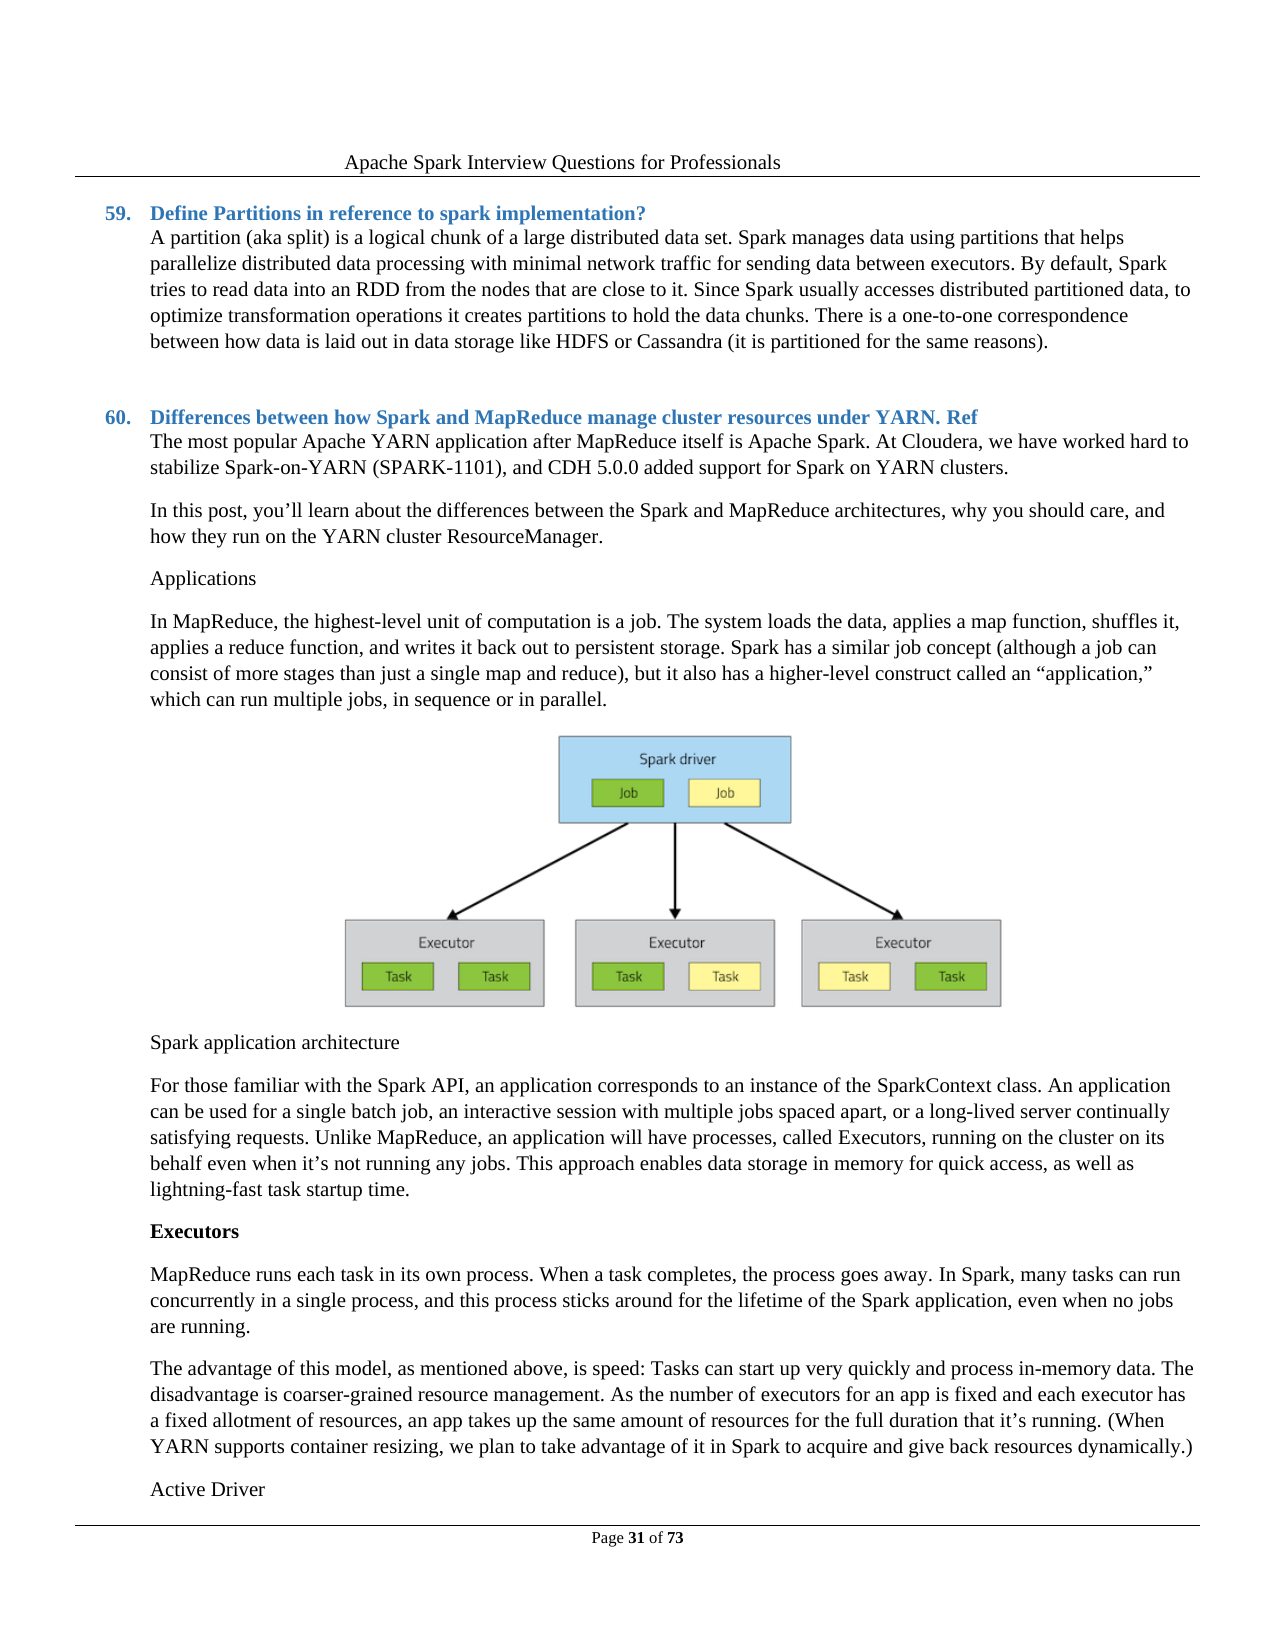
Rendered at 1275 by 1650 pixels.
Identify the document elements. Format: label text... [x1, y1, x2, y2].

text A partition (aka split) is a logical chunk of a large distributed data set. Spark manages data using partitions that helps parallelize distributed data processing with minimal network traffic for sending data between executors. By default, Spark tries to read data into an RDD from the nodes that are close to it. Since Spark usually accesses distributed partitioned data, to optimize transformation operations it creates partitions to hold the data chunks. There is a one-to-one correspondence between how data is laid out in data storage like HDFS or Cassandra (it is partitioned for the same reasons). [150, 225, 1200, 353]
text MapReduce runs each task in its own process. When a task completes, the process goes away. In Spark, many tasks can run concurrently in a single process, and this process sticks around for the lifetime of the Spark application, even when no jobs are running. [150, 1262, 1200, 1338]
text For those familiar with the Spark API, an application corresponds to an instance of the SparkContext class. An application can be used for a single batch job, an interactive session with multiple jobs spaced apart, or a long-lived server continually satisfying requests. Unlike MapReduce, an application will have processes, called Executors, running on the cluster on its behalf even when it’s not running any jobs. This approach enables data storage in memory for quick access, as well as lightning-fast task startup time. [150, 1073, 1200, 1201]
text Active Driver [150, 1477, 1200, 1501]
subtitle Define Partitions in reference to spark implementation? [105, 201, 1200, 225]
text Executors [150, 1219, 1200, 1243]
text The most popular Apache YARN application after MapReduce itself is Apache Spark. At Cloudera, we have worked hard to stabilize Spark-on-YARN (SPARK-1101), and CDH 5.0.0 added support for Spark on YARN clusters. [150, 429, 1200, 479]
text In MapReduce, the highest-level unit of computation is a job. The system loads the data, applies a map function, shuffles it, applies a reduce function, and writes it back out to persistent storage. Spark has a similar job concept (although a job can consist of more stages than just a single map and reduce), but it also has a higher-level construct called an “application,” which can run multiple jobs, in sequence or in parallel. [150, 609, 1200, 711]
text The advantage of this model, as mentioned above, is speed: Tasks can start up very quickly and process in-memory data. The disadvantage is coarser-grained resource management. As the number of executors for an app is fixed and each executor has a fixed allotment of resources, an app takes up the same amount of resources for the full duration that it’s running. (When YARN supports container resizing, we plan to take advantage of it in Spark to acquire and give back resources dynamically.) [150, 1356, 1200, 1458]
subtitle Differences between how Spark and MapReduce manage cluster resources under YARN. Ref [105, 405, 1200, 429]
text In this post, you’ll learn about the differences between the Spark and MapReduce architectures, why you should care, and how they run on the YARN cluster ResourceManager. [150, 498, 1200, 548]
text Applications [150, 566, 1200, 590]
picture [336, 729, 1014, 1017]
text Spark application architecture [150, 1030, 1200, 1054]
